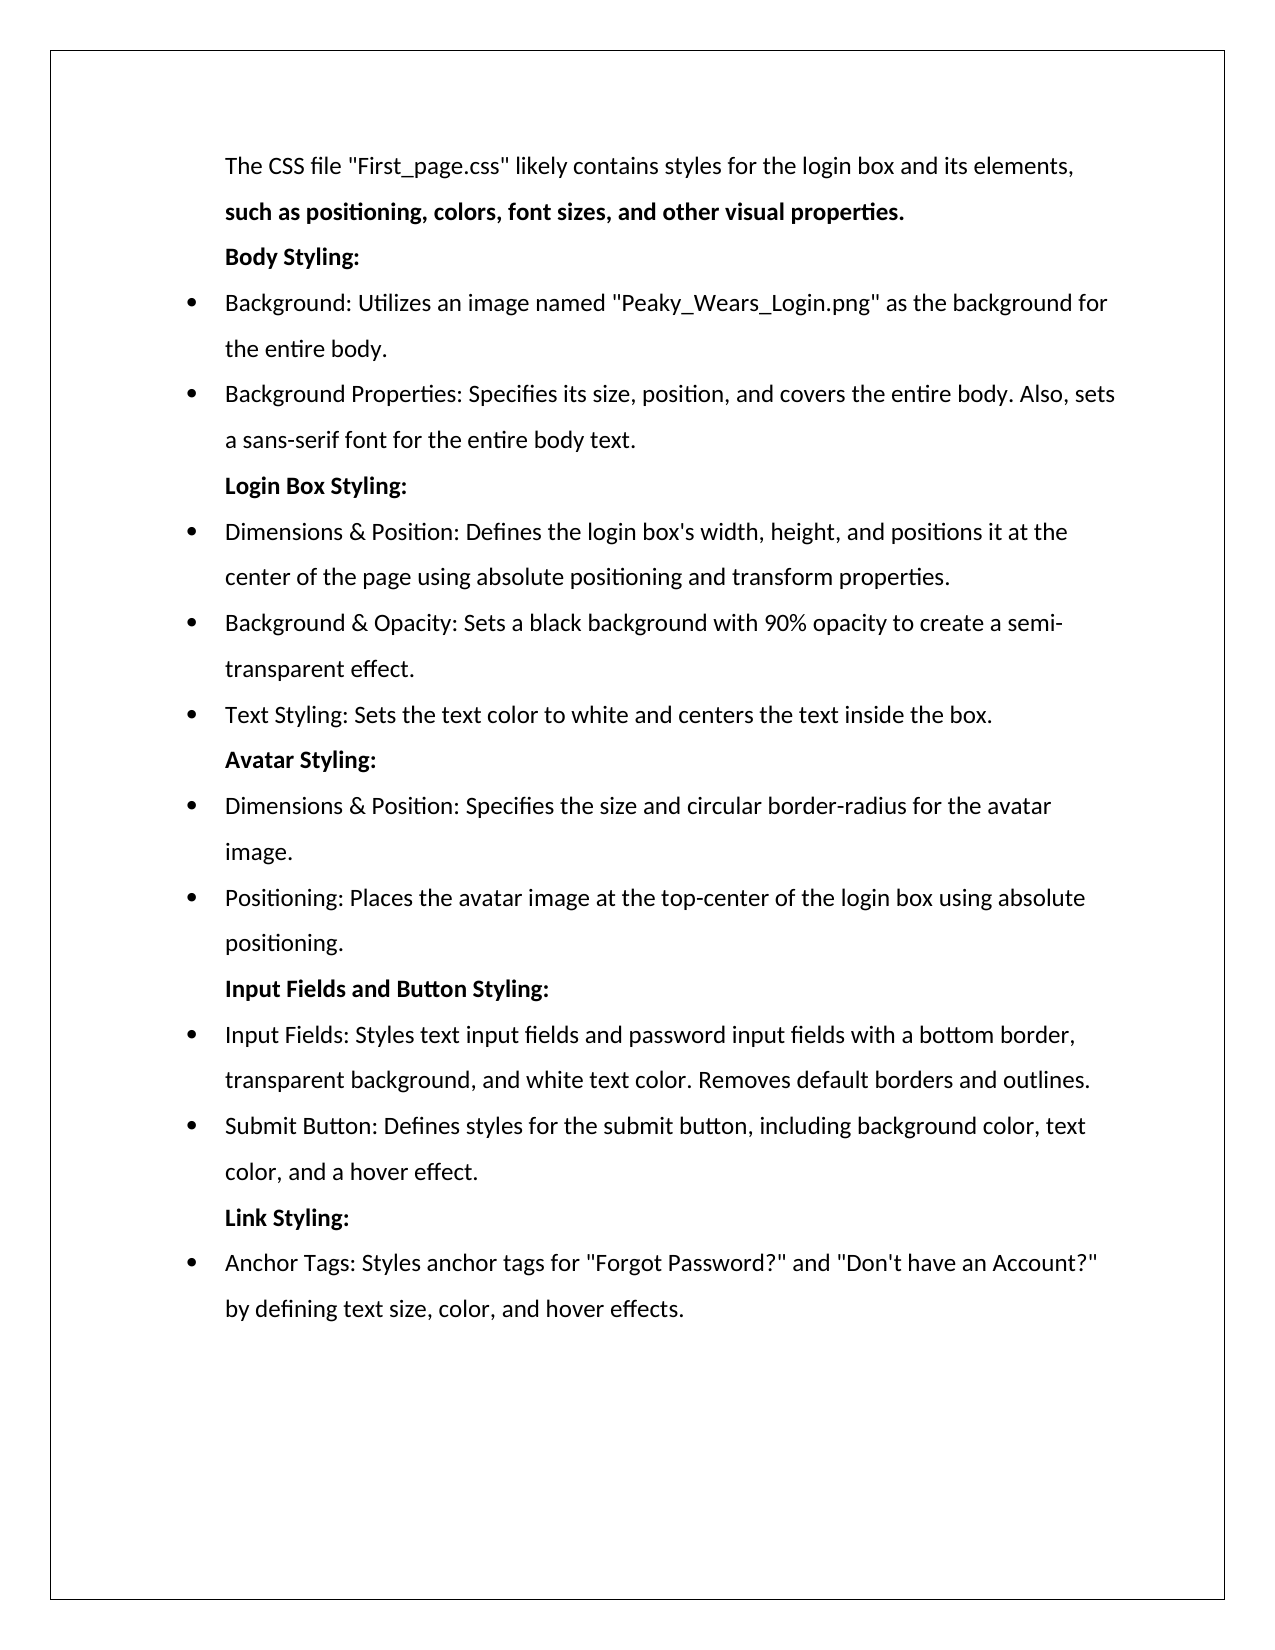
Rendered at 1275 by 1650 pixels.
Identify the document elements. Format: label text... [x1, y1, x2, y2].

list Link Styling: [225, 1202, 1125, 1232]
list Dimensions & Position: Specifies the size and circular border-radius for the avatar image. [187, 790, 1125, 866]
list Body Styling: [225, 241, 1125, 272]
list Input Fields: Styles text input fields and password input fields with a bottom border, transparent background, and white text color. Removes default borders and outlines. [187, 1019, 1125, 1095]
list Avatar Styling: [225, 744, 1125, 775]
list Background Properties: Specifies its size, position, and covers the entire body. Also, sets a sans-serif font for the entire body text. [187, 379, 1125, 455]
list Background: Utilizes an image named "Peaky_Wears_Login.png" as the background for the entire body. [187, 287, 1125, 363]
list Submit Button: Defines styles for the submit button, including background color, text color, and a hover effect. [187, 1110, 1125, 1187]
list Text Styling: Sets the text color to white and centers the text inside the box. [187, 699, 1125, 729]
list Input Fields and Button Styling: [225, 973, 1125, 1004]
list Login Box Styling: [225, 470, 1125, 501]
list Positioning: Places the avatar image at the top-center of the login box using absolute positioning. [187, 882, 1125, 958]
list Anchor Tags: Styles anchor tags for "Forgot Password?" and "Don't have an Account?" by defining text size, color, and hover effects. [187, 1247, 1125, 1324]
list Background & Opacity: Sets a black background with 90% opacity to create a semi-transparent effect. [187, 607, 1125, 683]
list The CSS file "First_page.css" likely contains styles for the login box and its elements, such as positioning, colors, font sizes, and other visual properties. [225, 150, 1125, 226]
list Dimensions & Position: Defines the login box's width, height, and positions it at the center of the page using absolute positioning and transform properties. [187, 516, 1125, 592]
